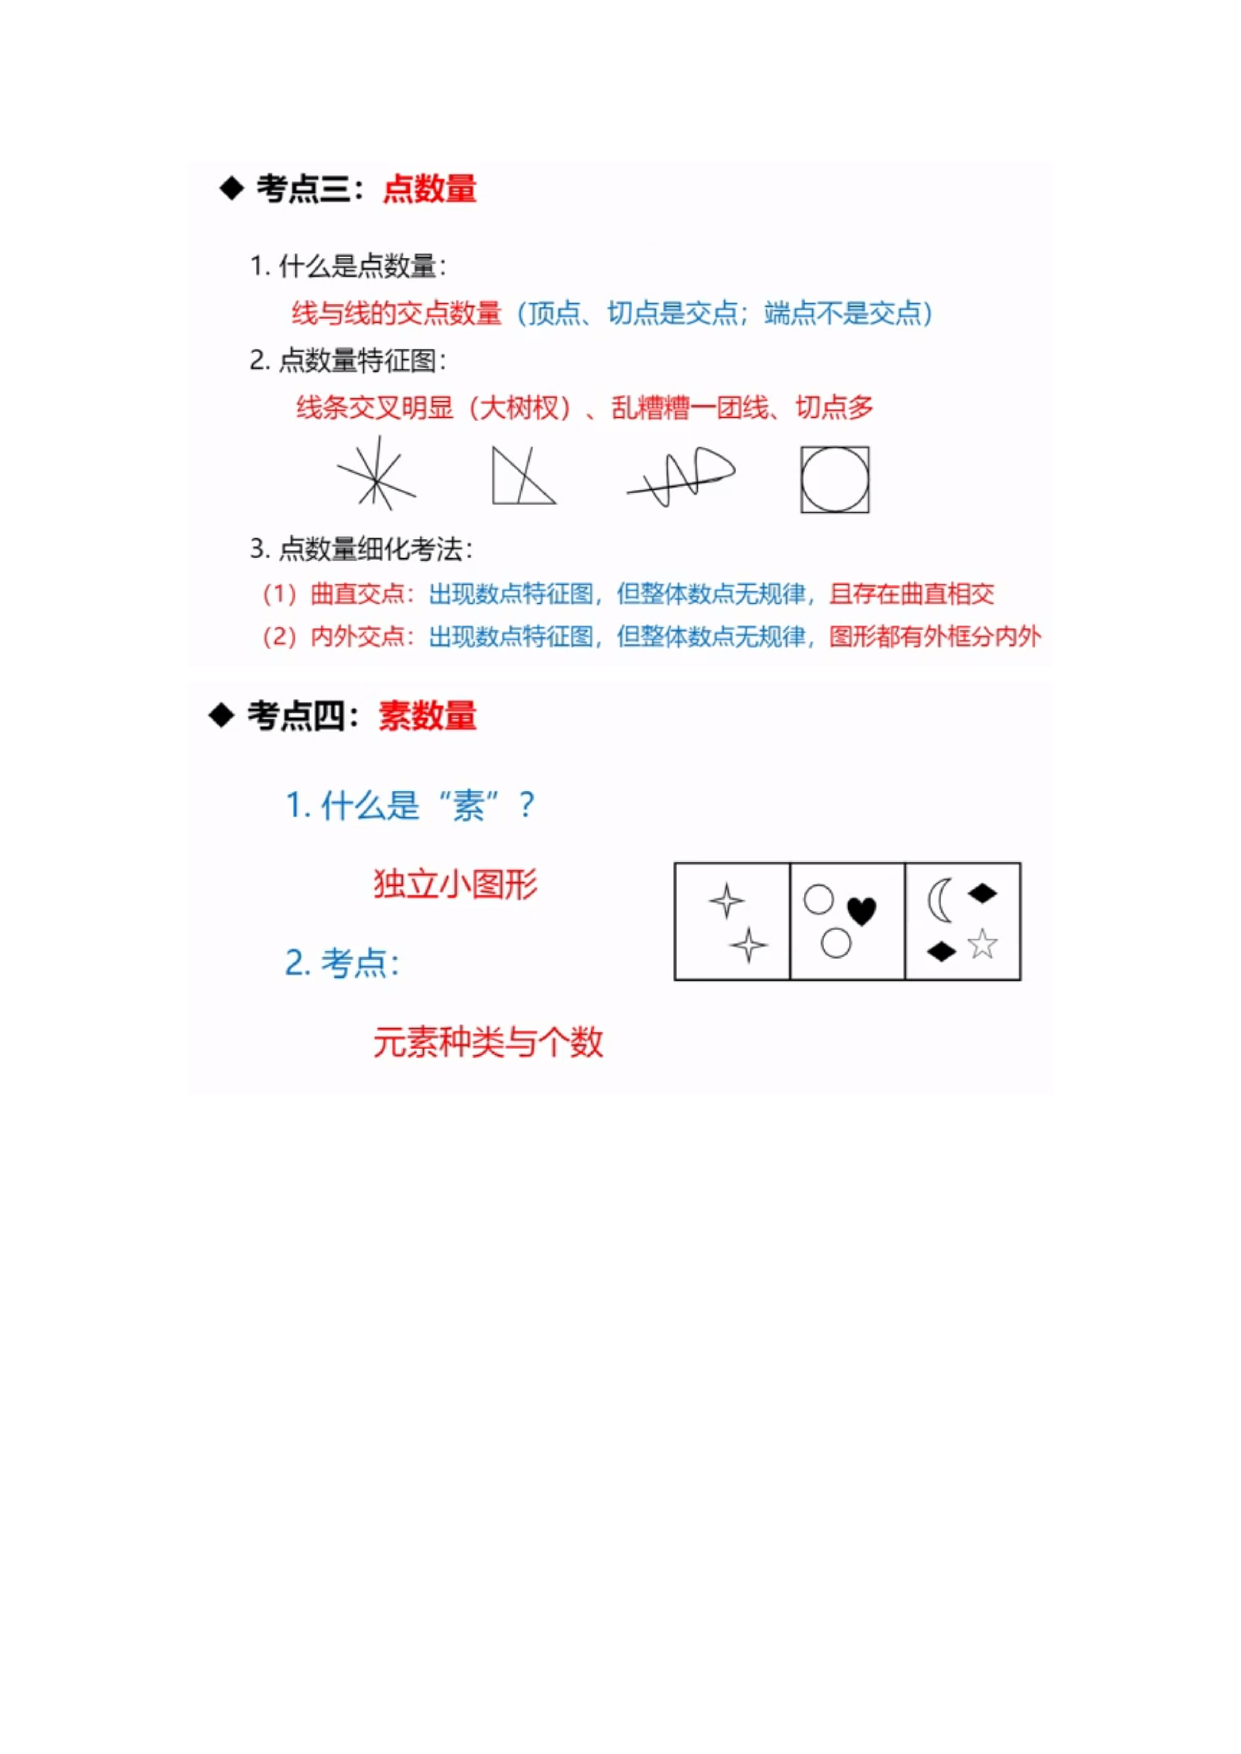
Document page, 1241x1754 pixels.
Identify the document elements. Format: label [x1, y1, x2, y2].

picture [187, 162, 1053, 667]
picture [187, 682, 1053, 1095]
